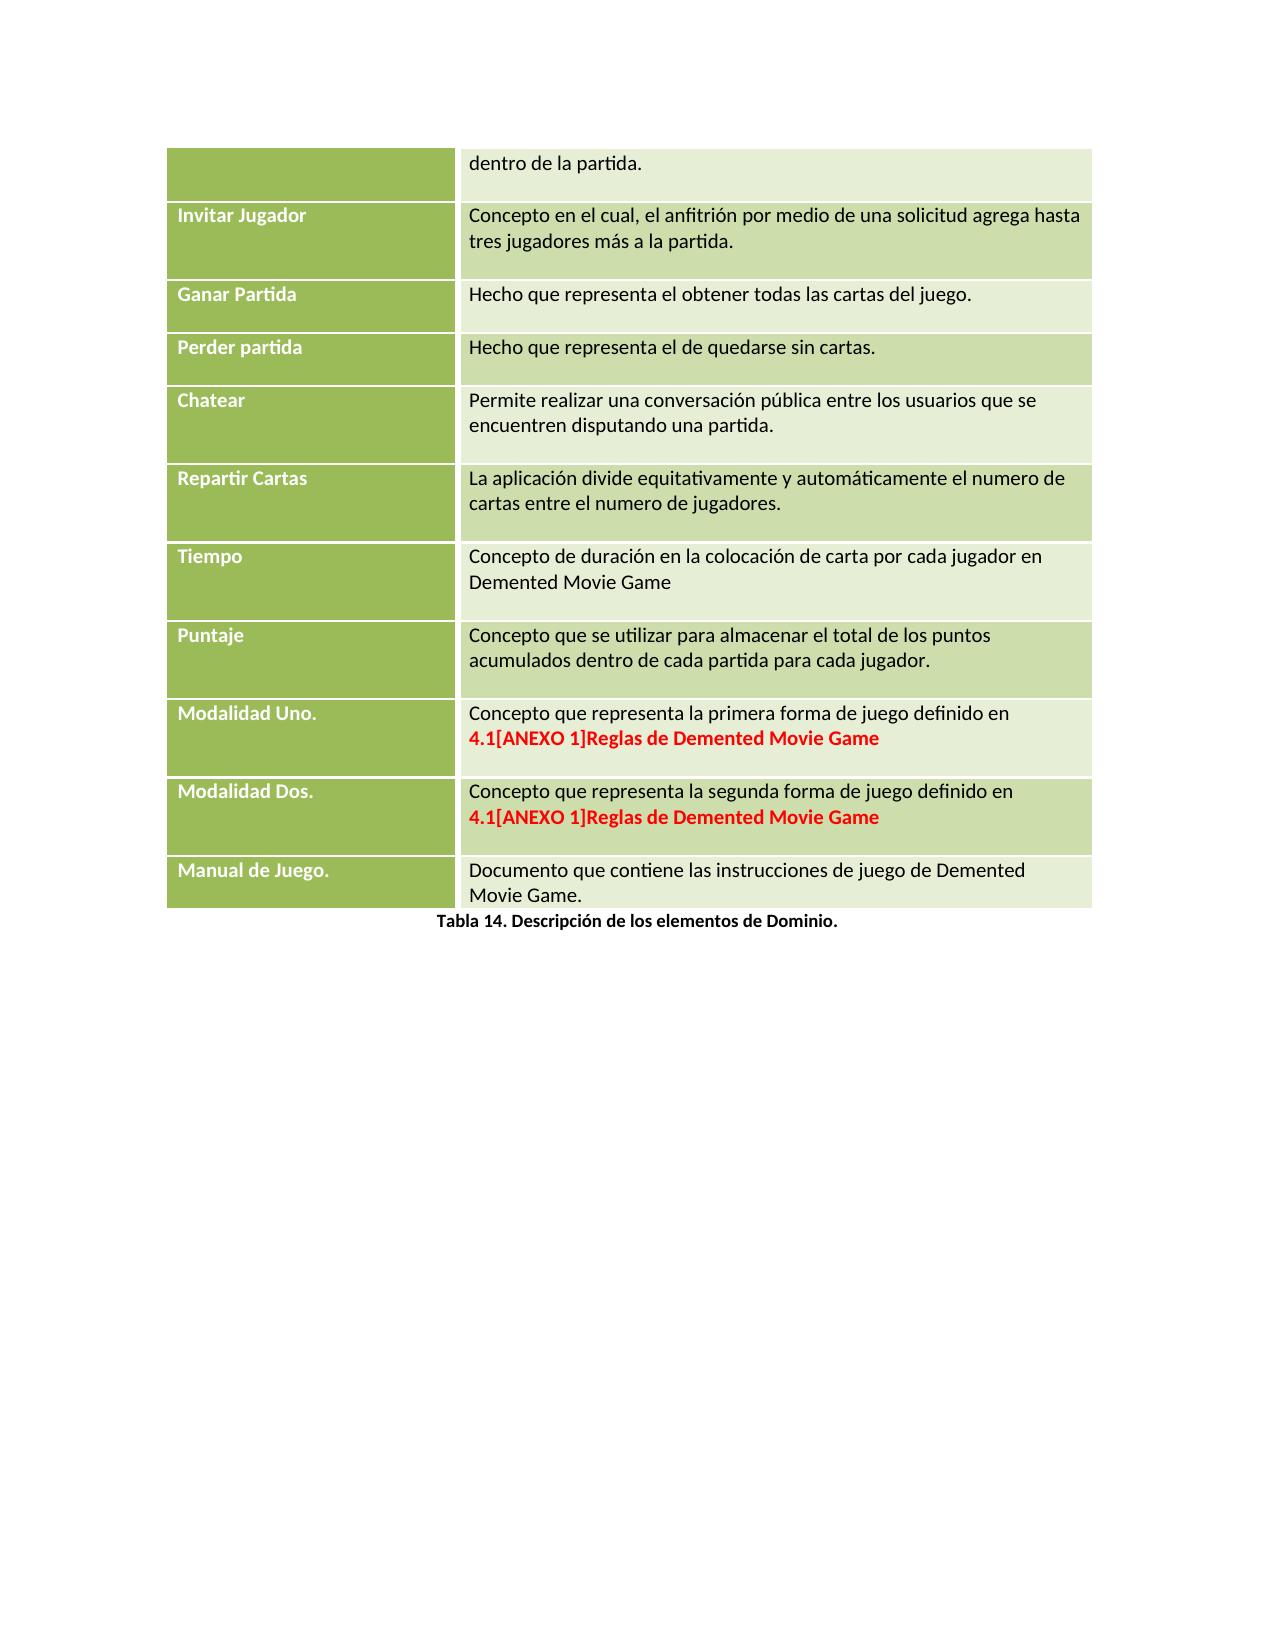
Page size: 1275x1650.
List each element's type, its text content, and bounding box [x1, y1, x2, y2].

text Tabla 14. Descripción de los elementos de Dominio. [177, 910, 1098, 933]
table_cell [167, 148, 455, 201]
table_cell Perder partida [167, 334, 455, 385]
table_cell Concepto en el cual, el anfitrión por medio de una solicitud agrega hasta tres jugadores más a la partida. [461, 203, 1092, 279]
table_cell Modalidad Dos. [167, 779, 455, 855]
table_cell Invitar Jugador [167, 203, 455, 279]
table_cell Chatear [167, 387, 455, 463]
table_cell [461, 149, 1092, 201]
table_cell Hecho que representa el obtener todas las cartas del juego. [461, 281, 1092, 332]
table_cell Concepto de duración en la colocación de carta por cada jugador en Demented Movie Game [461, 544, 1092, 620]
table_cell Concepto que se utilizar para almacenar el total de los puntos acumulados dentro de cada partida para cada jugador. [461, 622, 1092, 698]
table_cell La aplicación divide equitativamente y automáticamente el numero de cartas entre el numero de jugadores. [461, 465, 1092, 541]
table_cell Ganar Partida [167, 281, 455, 332]
table_cell Concepto que representa la primera forma de juego definido en 4.1[ANEXO 1]Reglas de Demented Movie Game [461, 700, 1092, 776]
table_cell Modalidad Uno. [167, 700, 455, 776]
table_cell Hecho que representa el de quedarse sin cartas. [461, 334, 1092, 385]
table_cell Repartir Cartas [167, 465, 455, 541]
table_cell Permite realizar una conversación pública entre los usuarios que se encuentren disputando una partida. [461, 387, 1092, 463]
table_cell Puntaje [167, 622, 455, 698]
table_cell Manual de Juego. [167, 857, 455, 908]
table_cell Documento que contiene las instrucciones de juego de Demented Movie Game. [461, 857, 1092, 908]
table_cell Tiempo [167, 544, 455, 620]
table_cell Concepto que representa la segunda forma de juego definido en 4.1[ANEXO 1]Reglas de Demented Movie Game [461, 779, 1092, 855]
